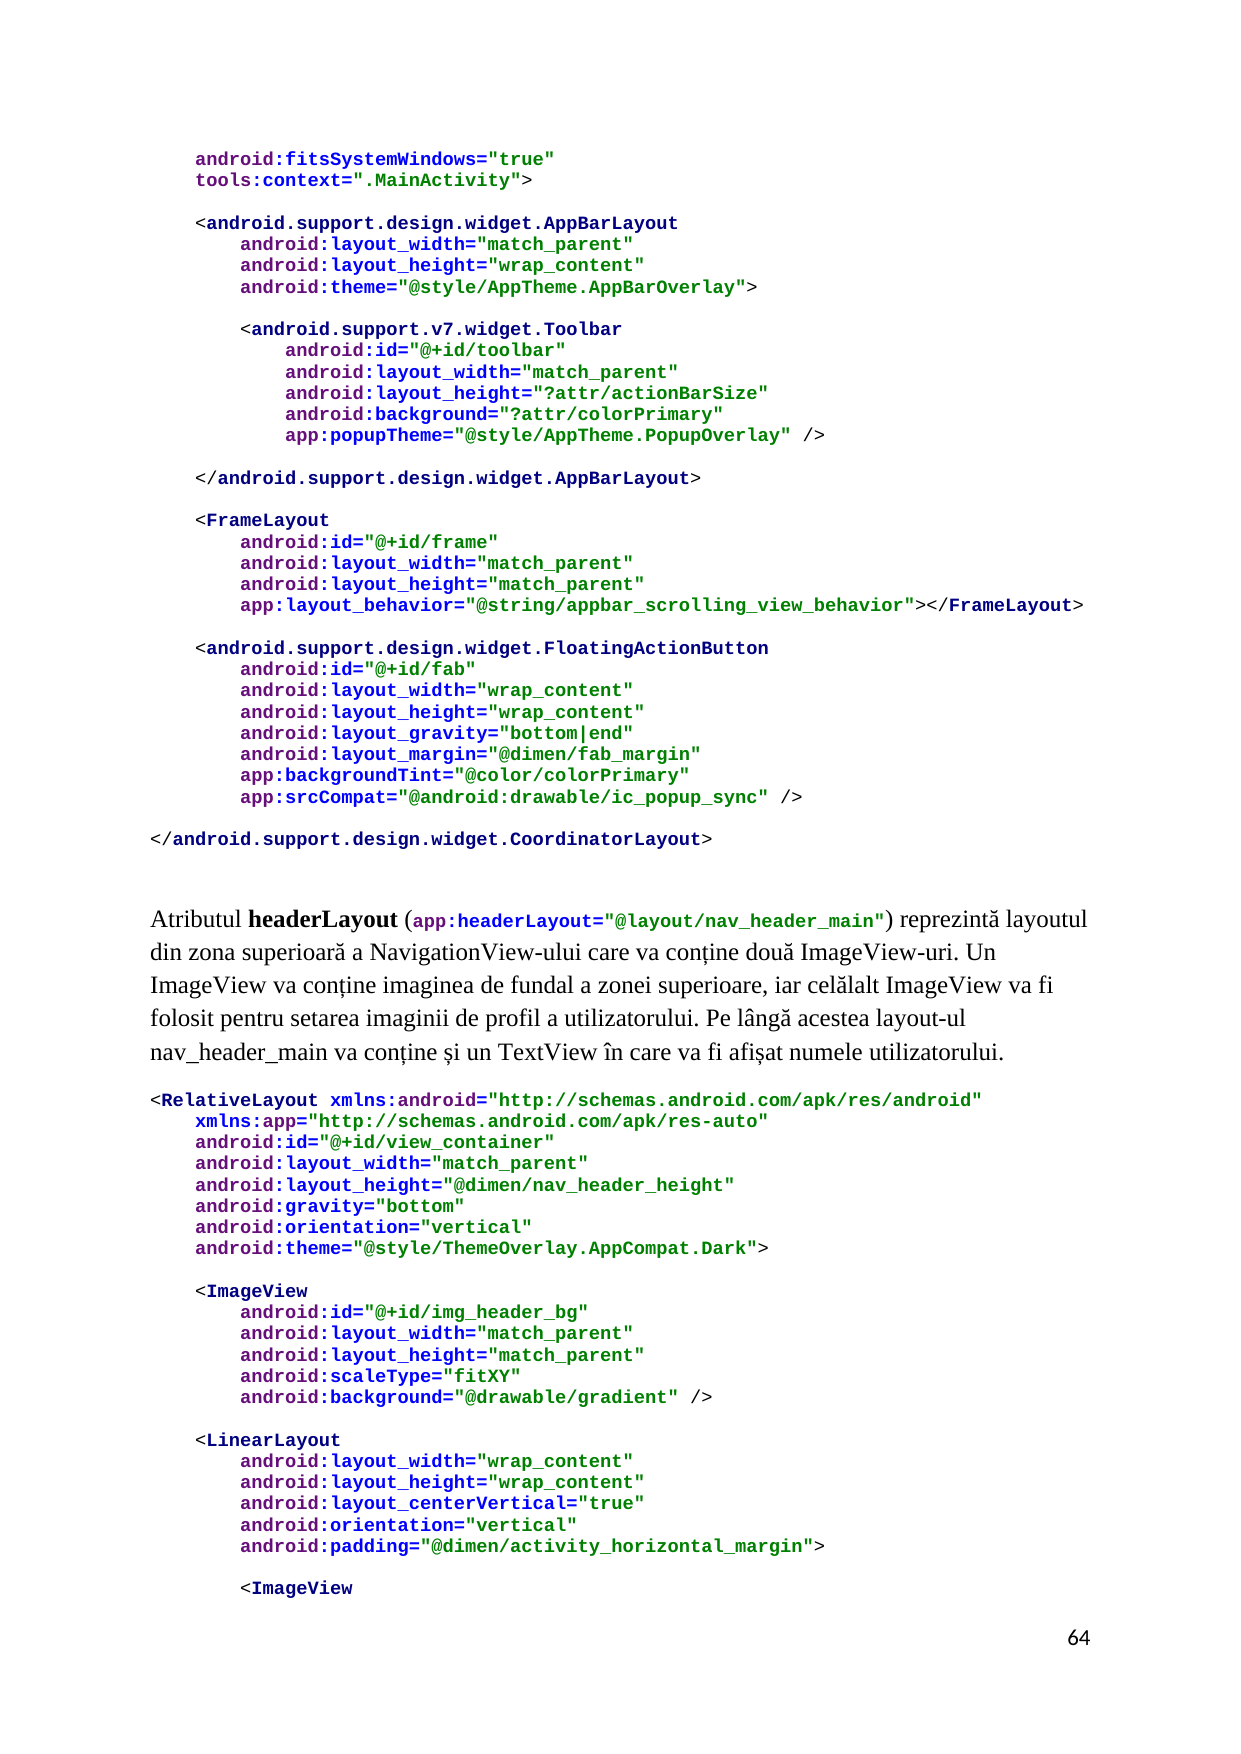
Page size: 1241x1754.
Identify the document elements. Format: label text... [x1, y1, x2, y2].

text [150, 1090, 1090, 1600]
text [150, 150, 1090, 851]
text Atributul headerLayout (app:headerLayout="@layout/nav_header_main") reprezintă layoutul din zona superioară a NavigationView-ului care va conține două ImageView-uri. Un ImageView va conține imaginea de fundal a zonei superioare, iar celălalt ImageView va fi folosit pentru setarea imaginii de profil a utilizatorului. Pe lângă acestea layout-ul nav_header_main va conține și un TextView în care va fi afișat numele utilizatorului. [150, 904, 1090, 1065]
